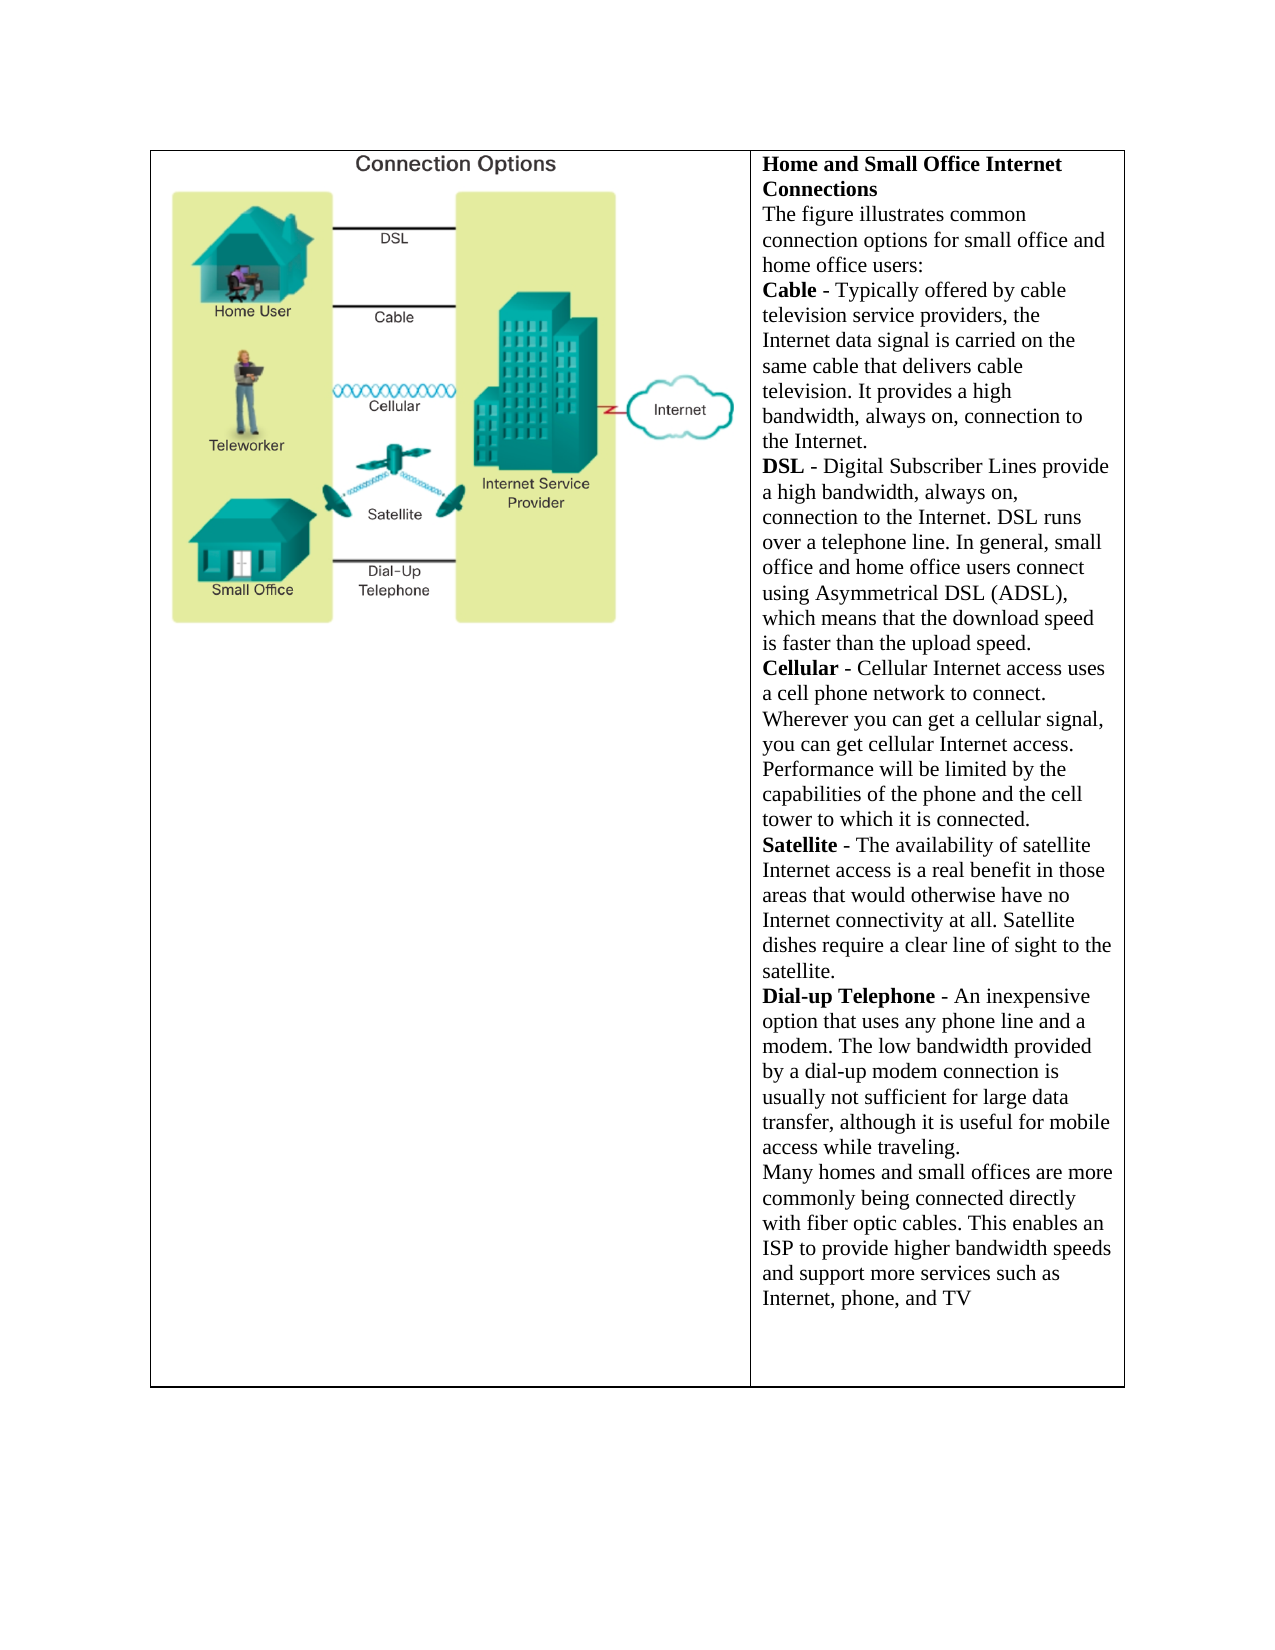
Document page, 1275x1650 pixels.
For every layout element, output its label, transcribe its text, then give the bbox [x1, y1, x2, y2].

table_cell [151, 151, 750, 1386]
table_cell Home and Small Office Internet Connections The figure illustrates common connection options for small office and home office users: Cable - Typically offered by cable television service providers, the Internet data signal is carried on the same cable that delivers cable television. It provides a high bandwidth, always on, connection to the Internet. DSL - Digital Subscriber Lines provide a high bandwidth, always on, connection to the Internet. DSL runs over a telephone line. In general, small office and home office users connect using Asymmetrical DSL (ADSL), which means that the download speed is faster than the upload speed. Cellular - Cellular Internet access uses a cell phone network to connect. Wherever you can get a cellular signal, you can get cellular Internet access. Performance will be limited by the capabilities of the phone and the cell tower to which it is connected. Satellite - The availability of satellite Internet access is a real benefit in those areas that would otherwise have no Internet connectivity at all. Satellite dishes require a clear line of sight to the satellite. Dial-up Telephone - An inexpensive option that uses any phone line and a modem. The low bandwidth provided by a dial-up modem connection is usually not sufficient for large data transfer, although it is useful for mobile access while traveling. Many homes and small offices are more commonly being connected directly with fiber optic cables. This enables an ISP to provide higher bandwidth speeds and support more services such as Internet, phone, and TV [751, 151, 1124, 1386]
picture [161, 151, 734, 627]
